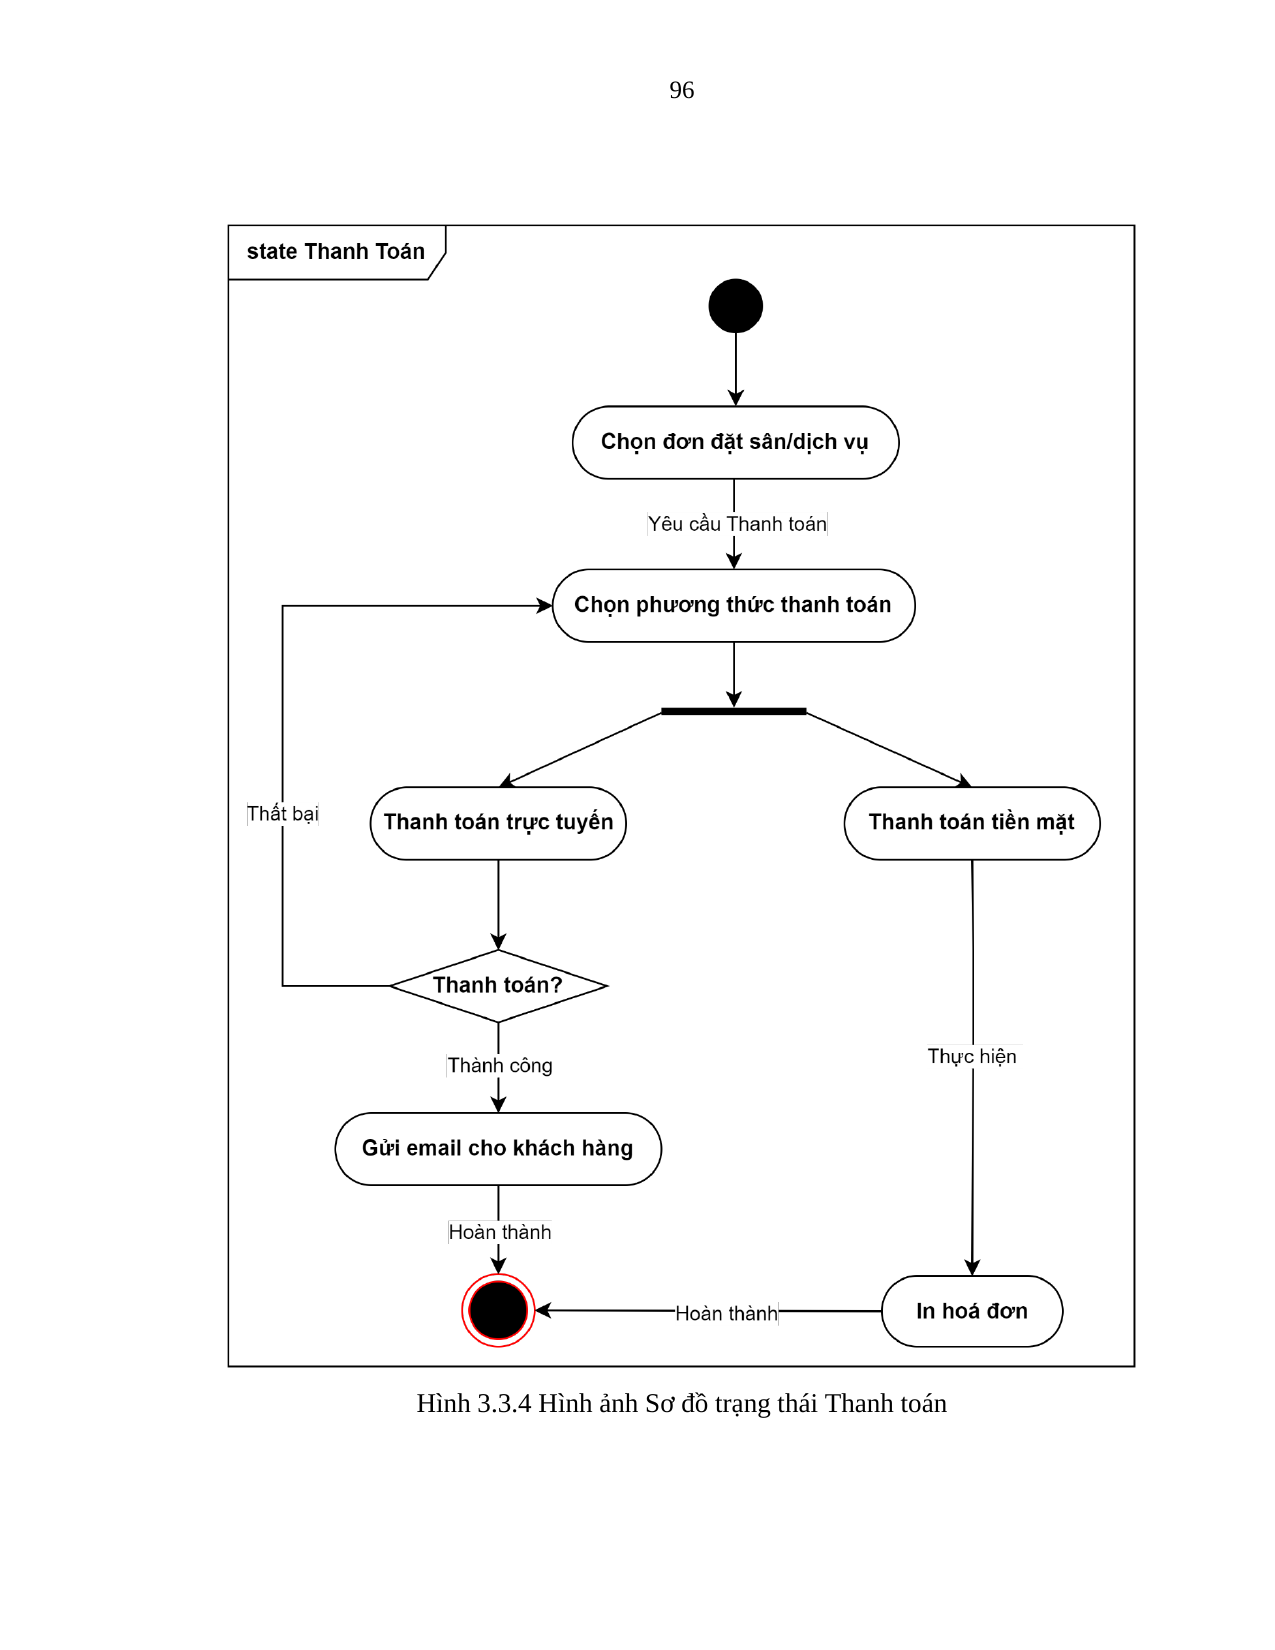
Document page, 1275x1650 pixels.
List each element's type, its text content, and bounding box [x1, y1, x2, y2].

text Hình 3.3.4 Hình ảnh Sơ đồ trạng thái Thanh toán [207, 1387, 1157, 1418]
picture [209, 206, 1155, 1387]
